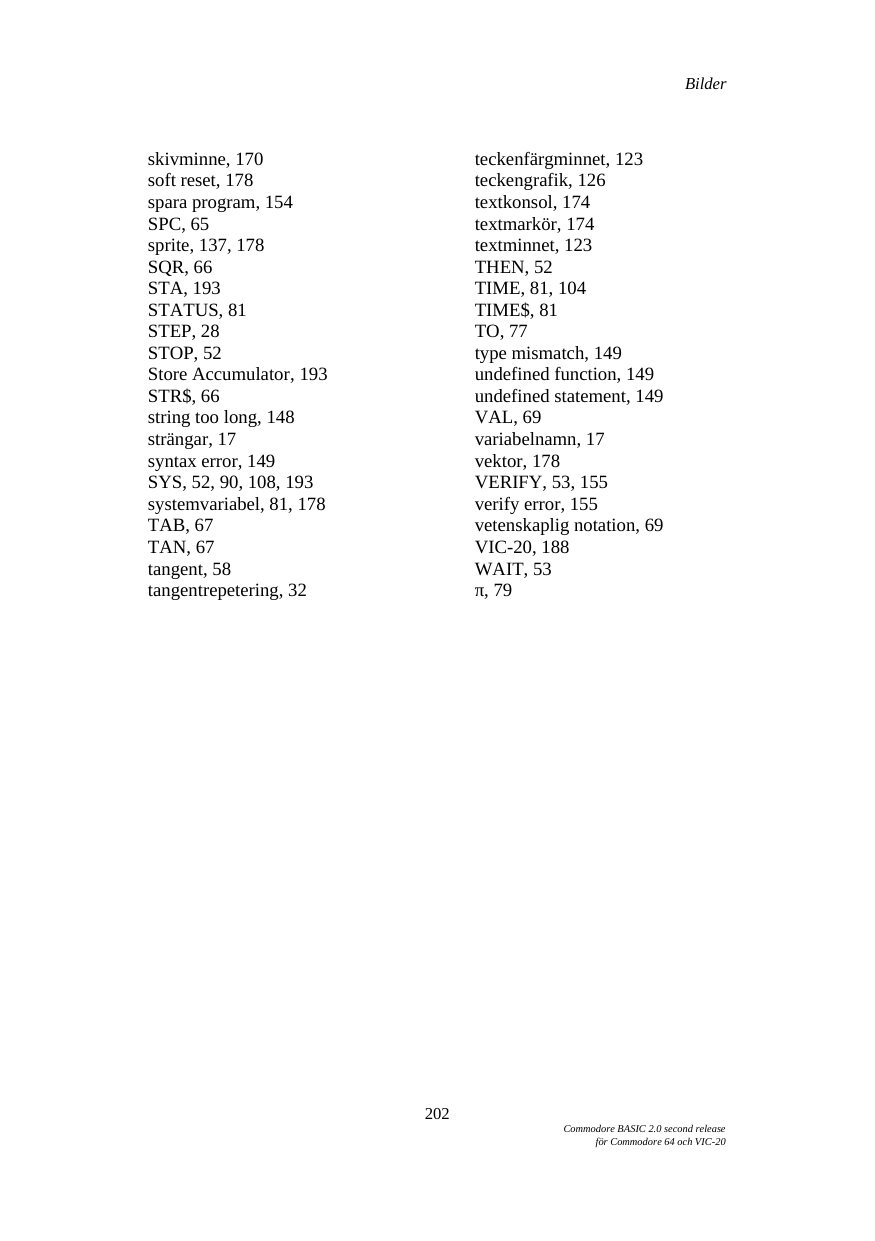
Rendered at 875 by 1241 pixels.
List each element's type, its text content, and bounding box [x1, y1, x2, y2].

text TIME$, 81 [474, 299, 726, 320]
text textkonsol, 174 [474, 191, 726, 212]
text strängar, 17 [148, 428, 399, 449]
text TO, 77 [474, 320, 726, 342]
text SPC, 65 [148, 212, 399, 234]
text VAL, 69 [474, 406, 726, 428]
text vektor, 178 [474, 449, 726, 471]
text syntax error, 149 [148, 449, 399, 471]
text undefined statement, 149 [474, 385, 726, 406]
text VIC-20, 188 [474, 536, 726, 557]
text teckengrafik, 126 [474, 169, 726, 191]
text SQR, 66 [148, 256, 399, 277]
text undefined function, 149 [474, 363, 726, 385]
text sprite, 137, 178 [148, 234, 399, 256]
text SYS, 52, 90, 108, 193 [148, 471, 399, 493]
text verify error, 155 [474, 493, 726, 514]
text skivminne, 170 [148, 148, 399, 169]
text tangent, 58 [148, 557, 399, 579]
text STOP, 52 [148, 342, 399, 363]
text STR$, 66 [148, 385, 399, 406]
text systemvariabel, 81, 178 [148, 493, 399, 514]
text STATUS, 81 [148, 299, 399, 320]
text teckenfärgminnet, 123 [474, 148, 726, 169]
text textminnet, 123 [474, 234, 726, 256]
text TAN, 67 [148, 536, 399, 557]
text Store Accumulator, 193 [148, 363, 399, 385]
text vetenskaplig notation, 69 [474, 514, 726, 536]
text type mismatch, 149 [474, 342, 726, 363]
text soft reset, 178 [148, 169, 399, 191]
text STA, 193 [148, 277, 399, 299]
text textmarkör, 174 [474, 212, 726, 234]
text THEN, 52 [474, 256, 726, 277]
text STEP, 28 [148, 320, 399, 342]
text tangentrepetering, 32 [148, 579, 399, 601]
text string too long, 148 [148, 406, 399, 428]
text variabelnamn, 17 [474, 428, 726, 449]
text VERIFY, 53, 155 [474, 471, 726, 493]
text π, 79 [474, 579, 726, 601]
text TAB, 67 [148, 514, 399, 536]
text spara program, 154 [148, 191, 399, 212]
text WAIT, 53 [474, 557, 726, 579]
text TIME, 81, 104 [474, 277, 726, 299]
